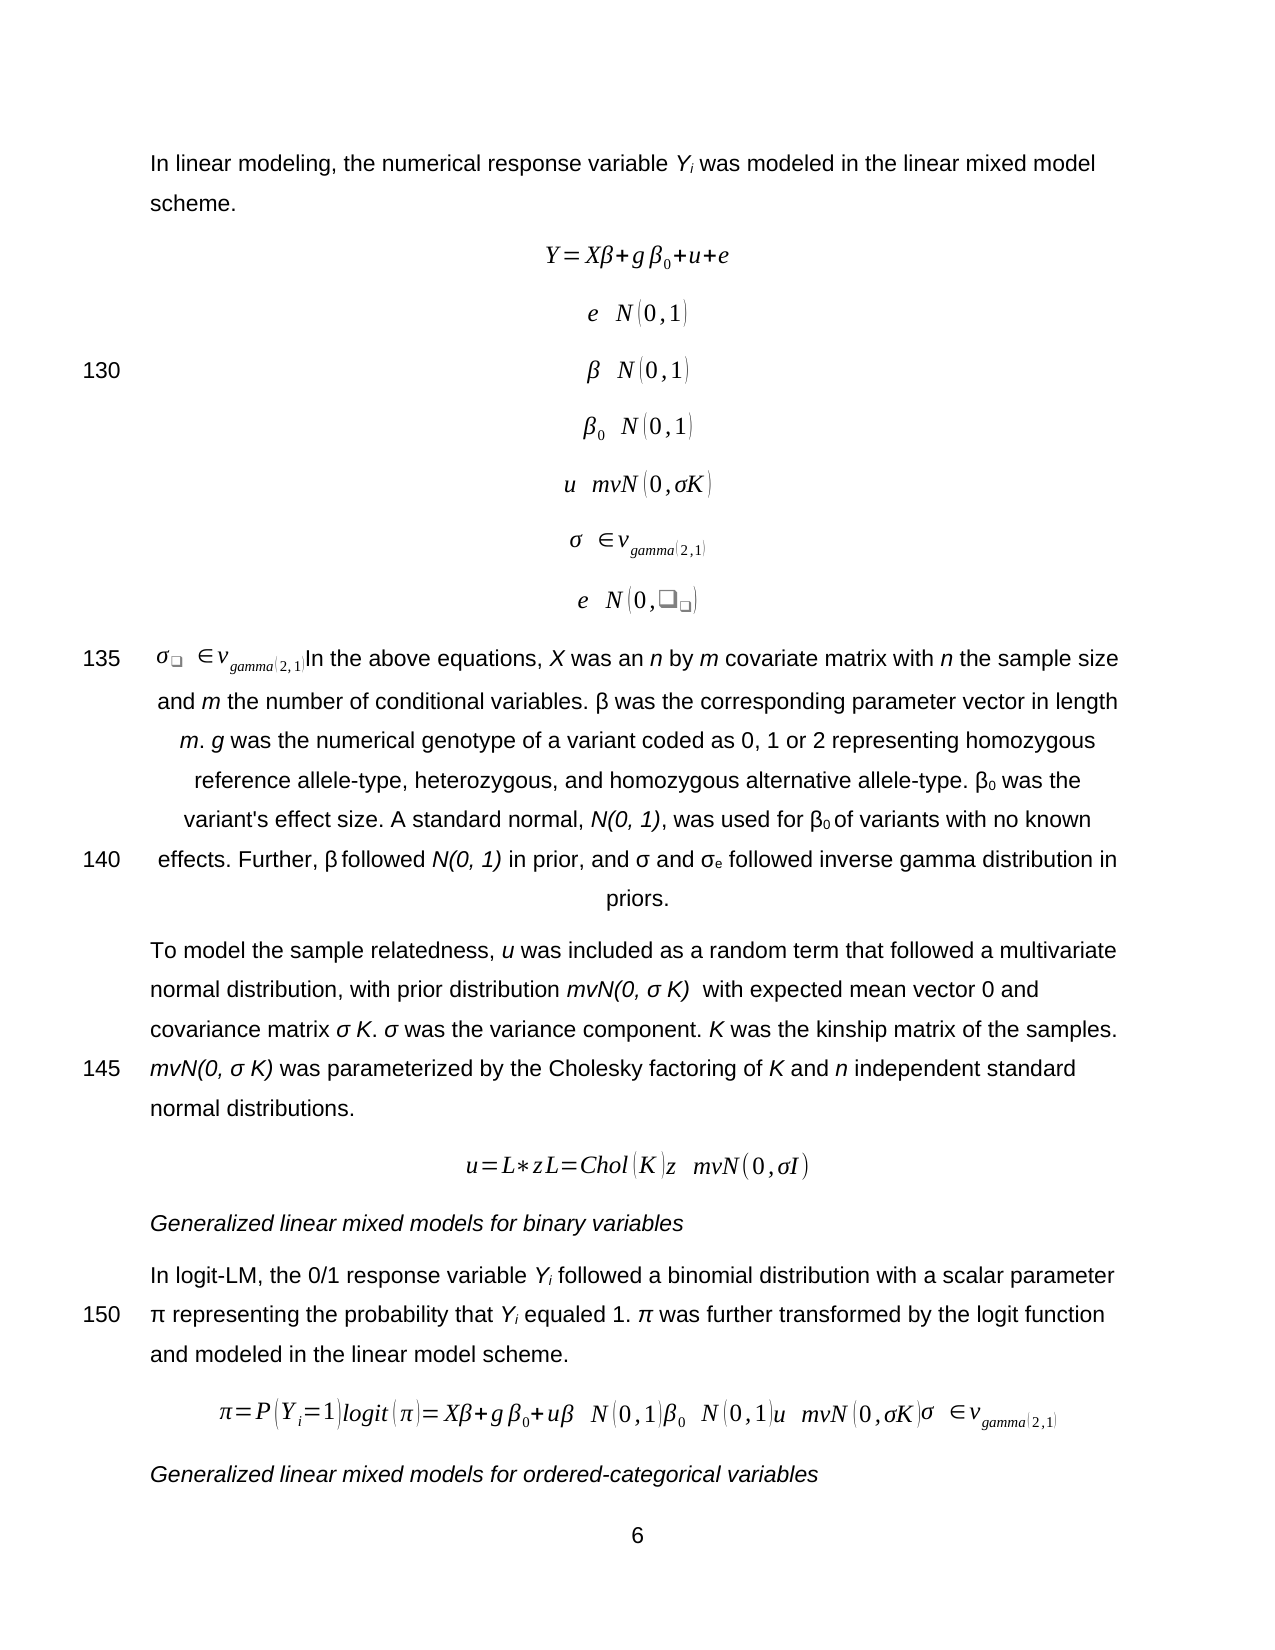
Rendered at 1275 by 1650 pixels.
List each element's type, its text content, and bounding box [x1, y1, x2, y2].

text In linear modeling, the numerical response variable Yi was modeled in the linear mixed model scheme. [150, 150, 1125, 216]
text To model the sample relatedness, u was included as a random term that followed a multivariate normal distribution, with prior distribution mvN(0, σ K) with expected mean vector 0 and covariance matrix σ K. σ was the variance component. K was the kinship matrix of the samples. mvN(0, σ K) was parameterized by the Cholesky factoring of K and n independent standard normal distributions. [150, 937, 1125, 1121]
text In logit-LM, the 0/1 response variable Yi followed a binomial distribution with a scalar parameter π representing the probability that Yi equaled 1. π was further transformed by the logit function and modeled in the linear model scheme. [150, 1262, 1125, 1367]
text In the above equations, X was an n by m covariate matrix with n the sample size and m the number of conditional variables. β was the corresponding parameter vector in length m. g was the numerical genotype of a variant coded as 0, 1 or 2 representing homozygous reference allele-type, heterozygous, and homozygous alternative allele-type. β0 was the variant's effect size. A standard normal, N(0, 1), was used for β0 of variants with no known effects. Further, β followed N(0, 1) in prior, and σ and σe followed inverse gamma distribution in priors. [150, 641, 1125, 911]
text Generalized linear mixed models for ordered-categorical variables [150, 1461, 1125, 1487]
text Generalized linear mixed models for binary variables [150, 1210, 1125, 1236]
